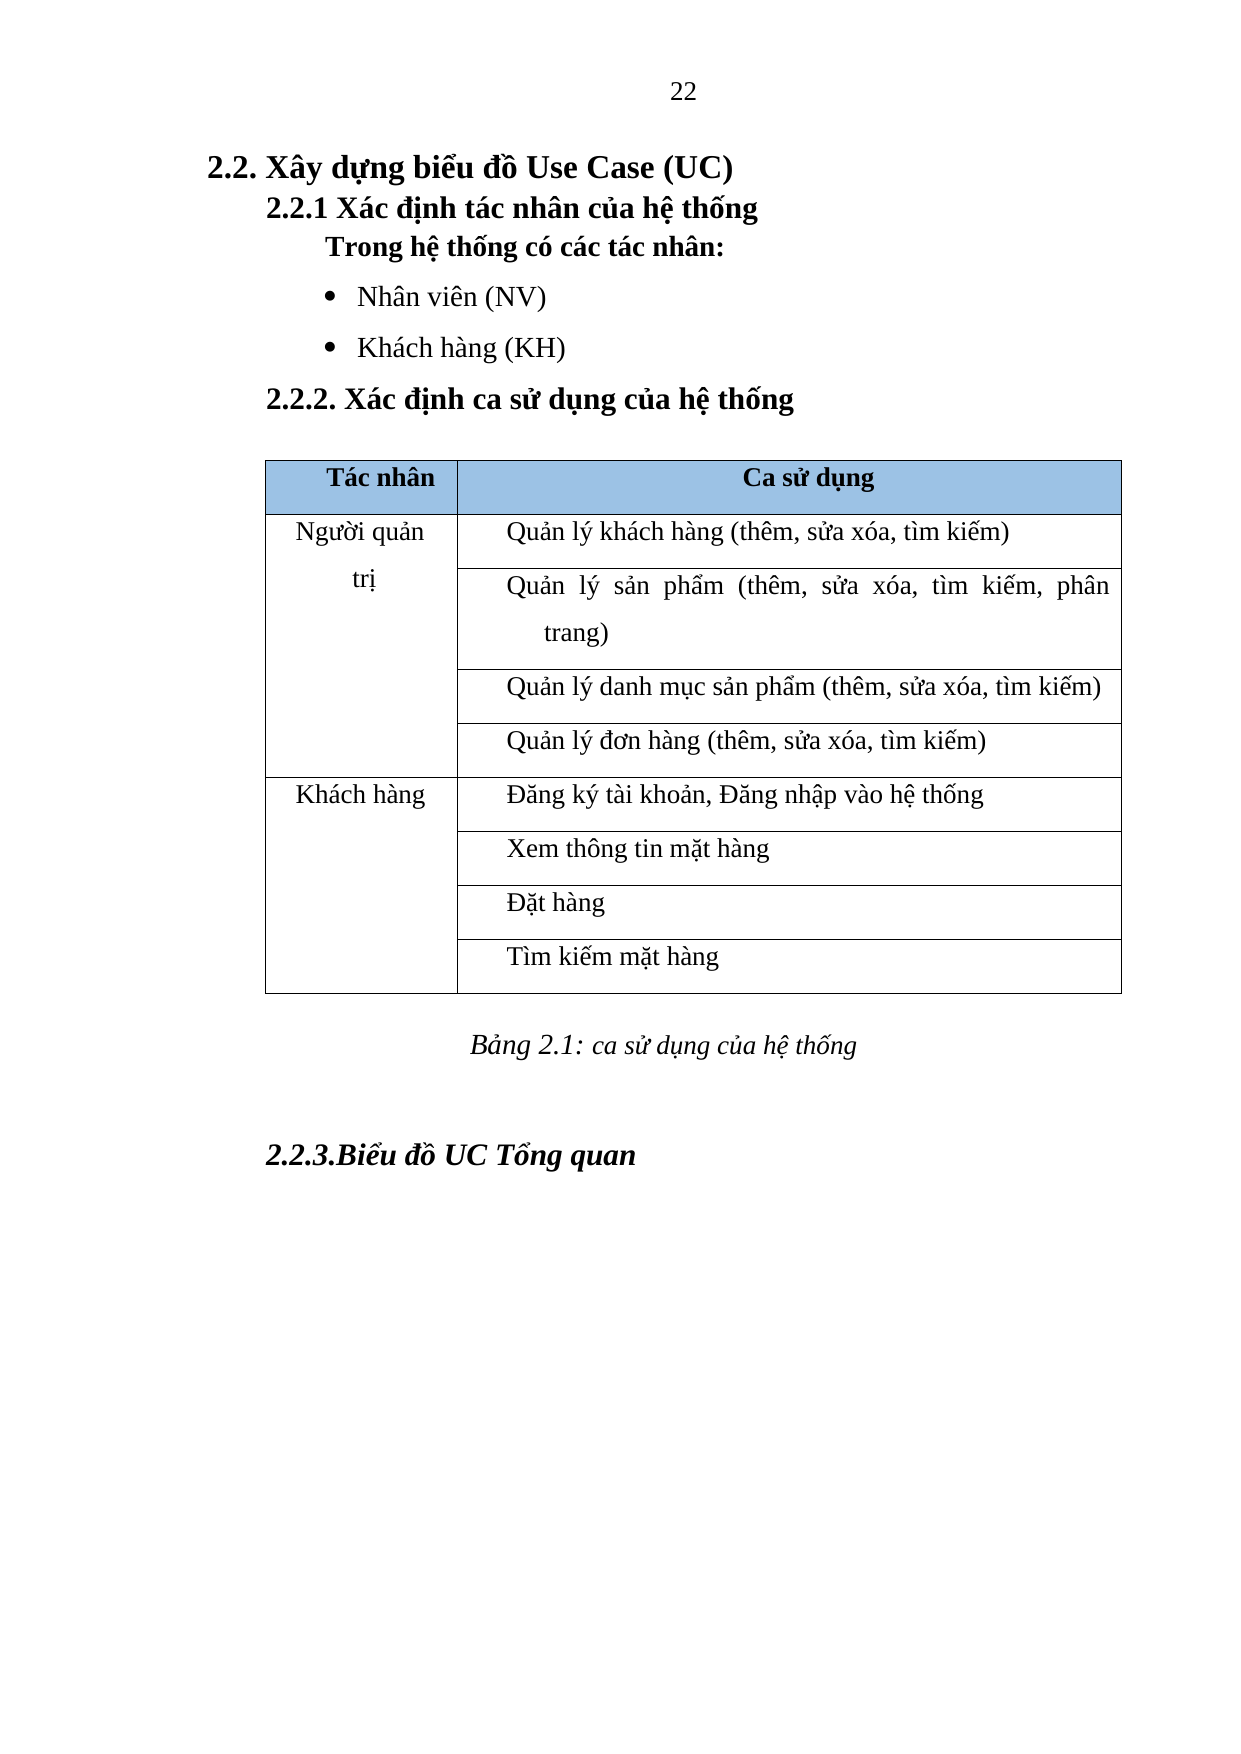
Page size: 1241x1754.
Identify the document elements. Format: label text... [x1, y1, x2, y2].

list Nhân viên (NV) [325, 279, 1122, 313]
table_cell Quản lý sản phẩm (thêm, sửa xóa, tìm kiếm, phân trang) [458, 569, 1121, 669]
text Trong hệ thống có các tác nhân: [266, 229, 1122, 263]
table_header Ca sử dụng [458, 461, 1121, 514]
table_header Tác nhân [266, 461, 457, 514]
table_cell Người quản trị [266, 515, 457, 777]
text Bảng 2.1: ca sử dụng của hệ thống [207, 1027, 1122, 1061]
table_cell Đăng ký tài khoản, Đăng nhập vào hệ thống [458, 778, 1121, 831]
table_cell Quản lý đơn hàng (thêm, sửa xóa, tìm kiếm) [458, 724, 1121, 777]
subtitle 2.2.2. Xác định ca sử dụng của hệ thống [266, 380, 1122, 416]
table_cell Quản lý khách hàng (thêm, sửa xóa, tìm kiếm) [458, 515, 1121, 568]
table_cell Khách hàng [266, 778, 457, 993]
subtitle 2.2. Xây dựng biểu đồ Use Case (UC) [207, 148, 1122, 186]
list Khách hàng (KH) [325, 330, 1122, 364]
text 2.2.3.Biểu đồ UC Tổng quan [266, 1136, 1122, 1172]
subtitle 2.2.1 Xác định tác nhân của hệ thống [266, 190, 1122, 226]
table_cell Tìm kiếm mặt hàng [458, 940, 1121, 993]
table_cell Xem thông tin mặt hàng [458, 832, 1121, 885]
table_cell Quản lý danh mục sản phẩm (thêm, sửa xóa, tìm kiếm) [458, 670, 1121, 723]
table_cell Đặt hàng [458, 886, 1121, 939]
